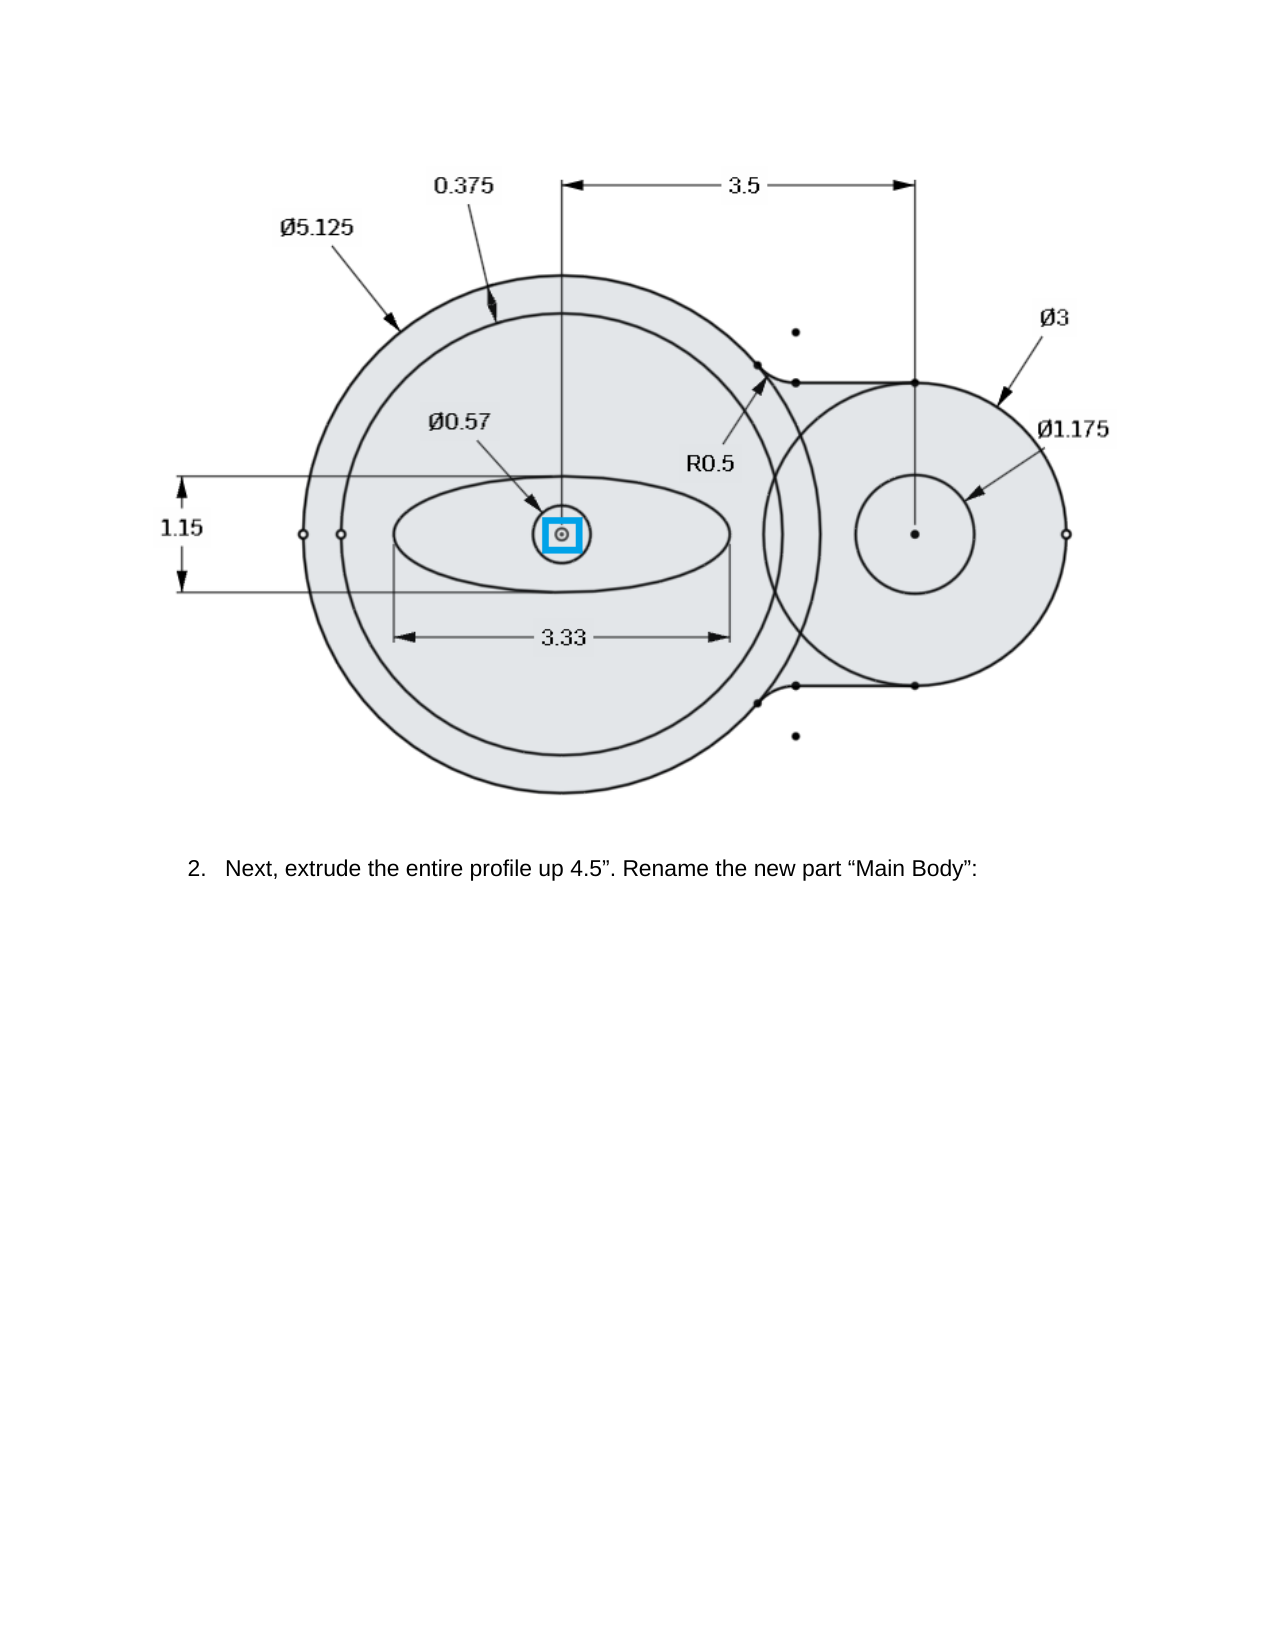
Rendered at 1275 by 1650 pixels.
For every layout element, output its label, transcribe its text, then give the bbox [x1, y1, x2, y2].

picture [150, 150, 1125, 802]
list Next, extrude the entire profile up 4.5”. Rename the new part “Main Body”: [187, 855, 1125, 881]
